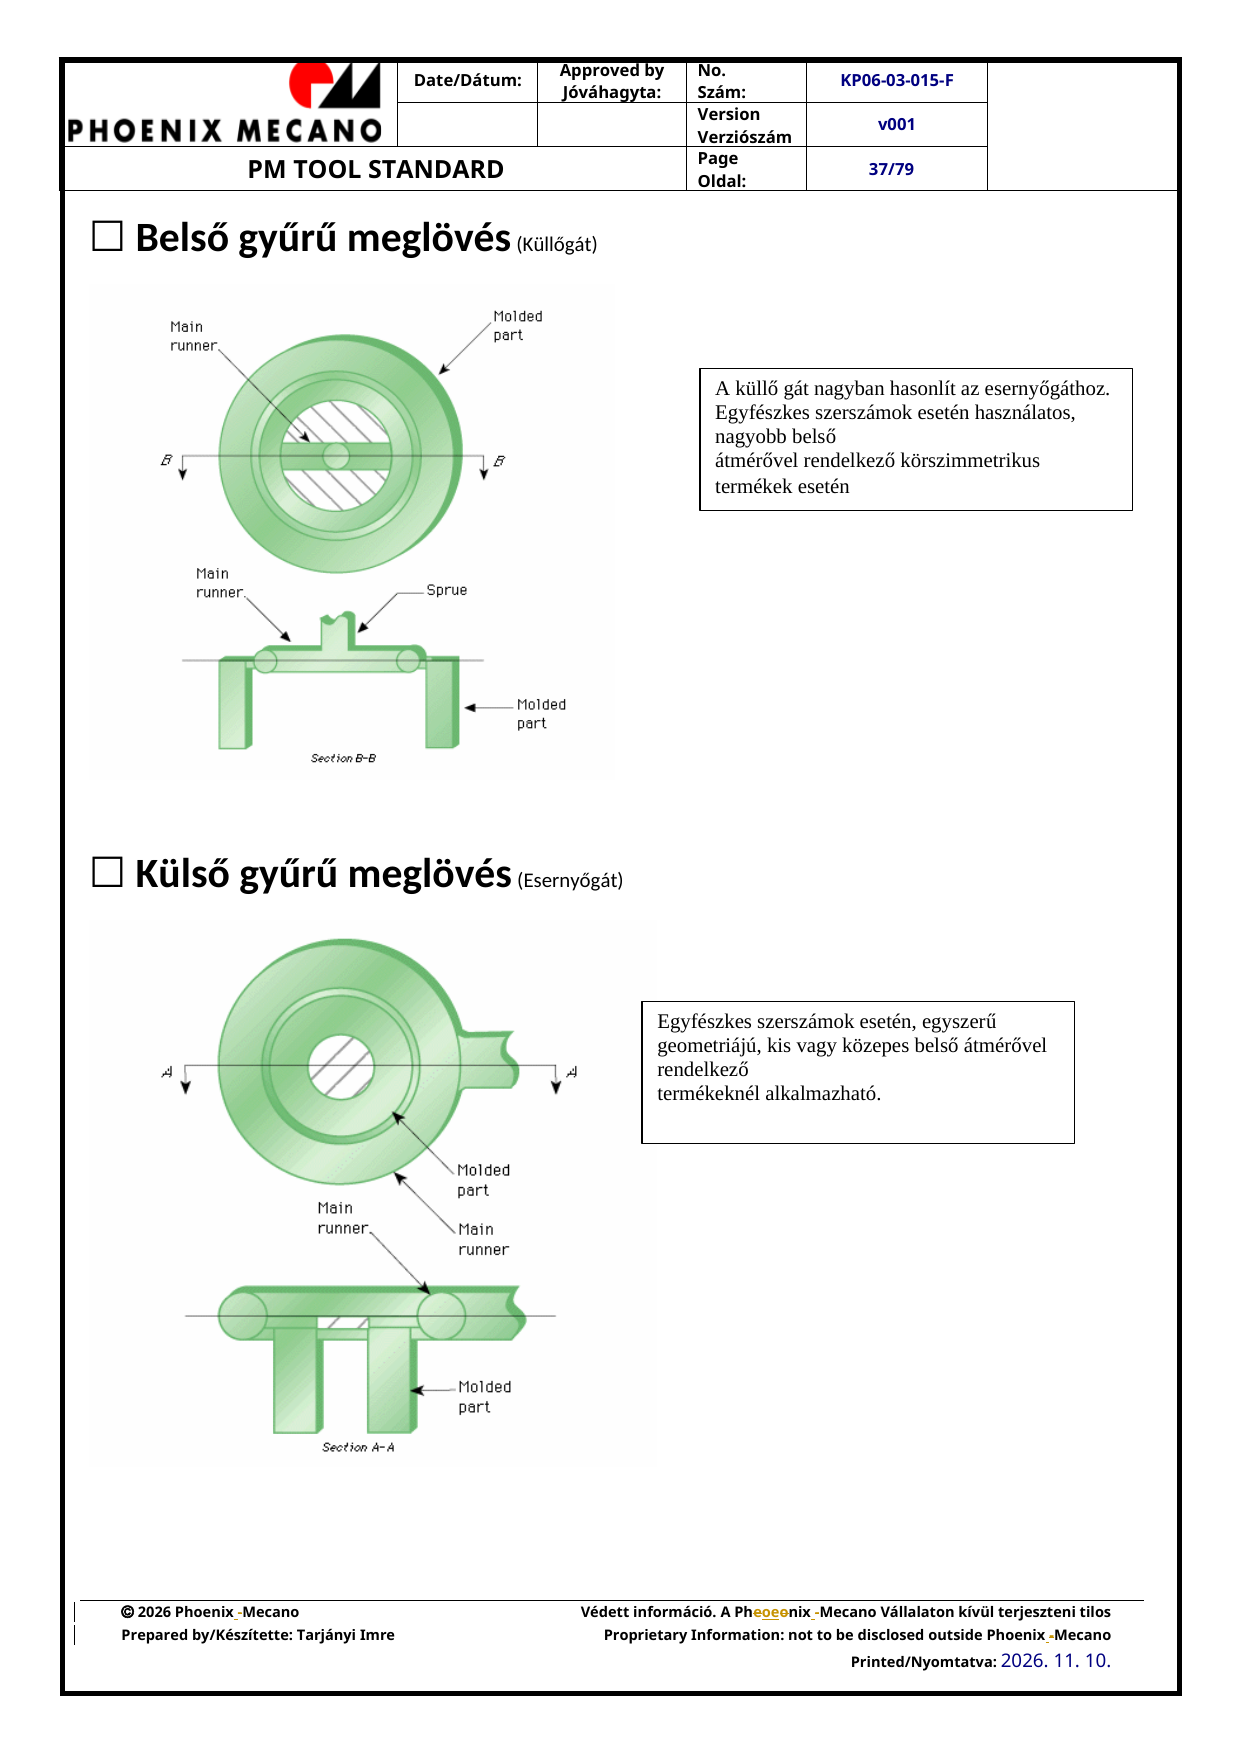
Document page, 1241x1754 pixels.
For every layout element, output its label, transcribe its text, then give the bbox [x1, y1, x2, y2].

text Belső gyűrű meglövés (Küllőgát) [89, 207, 1152, 263]
text Külső gyűrű meglövés (Esernyőgát) [89, 842, 1152, 899]
picture [68, 63, 382, 143]
